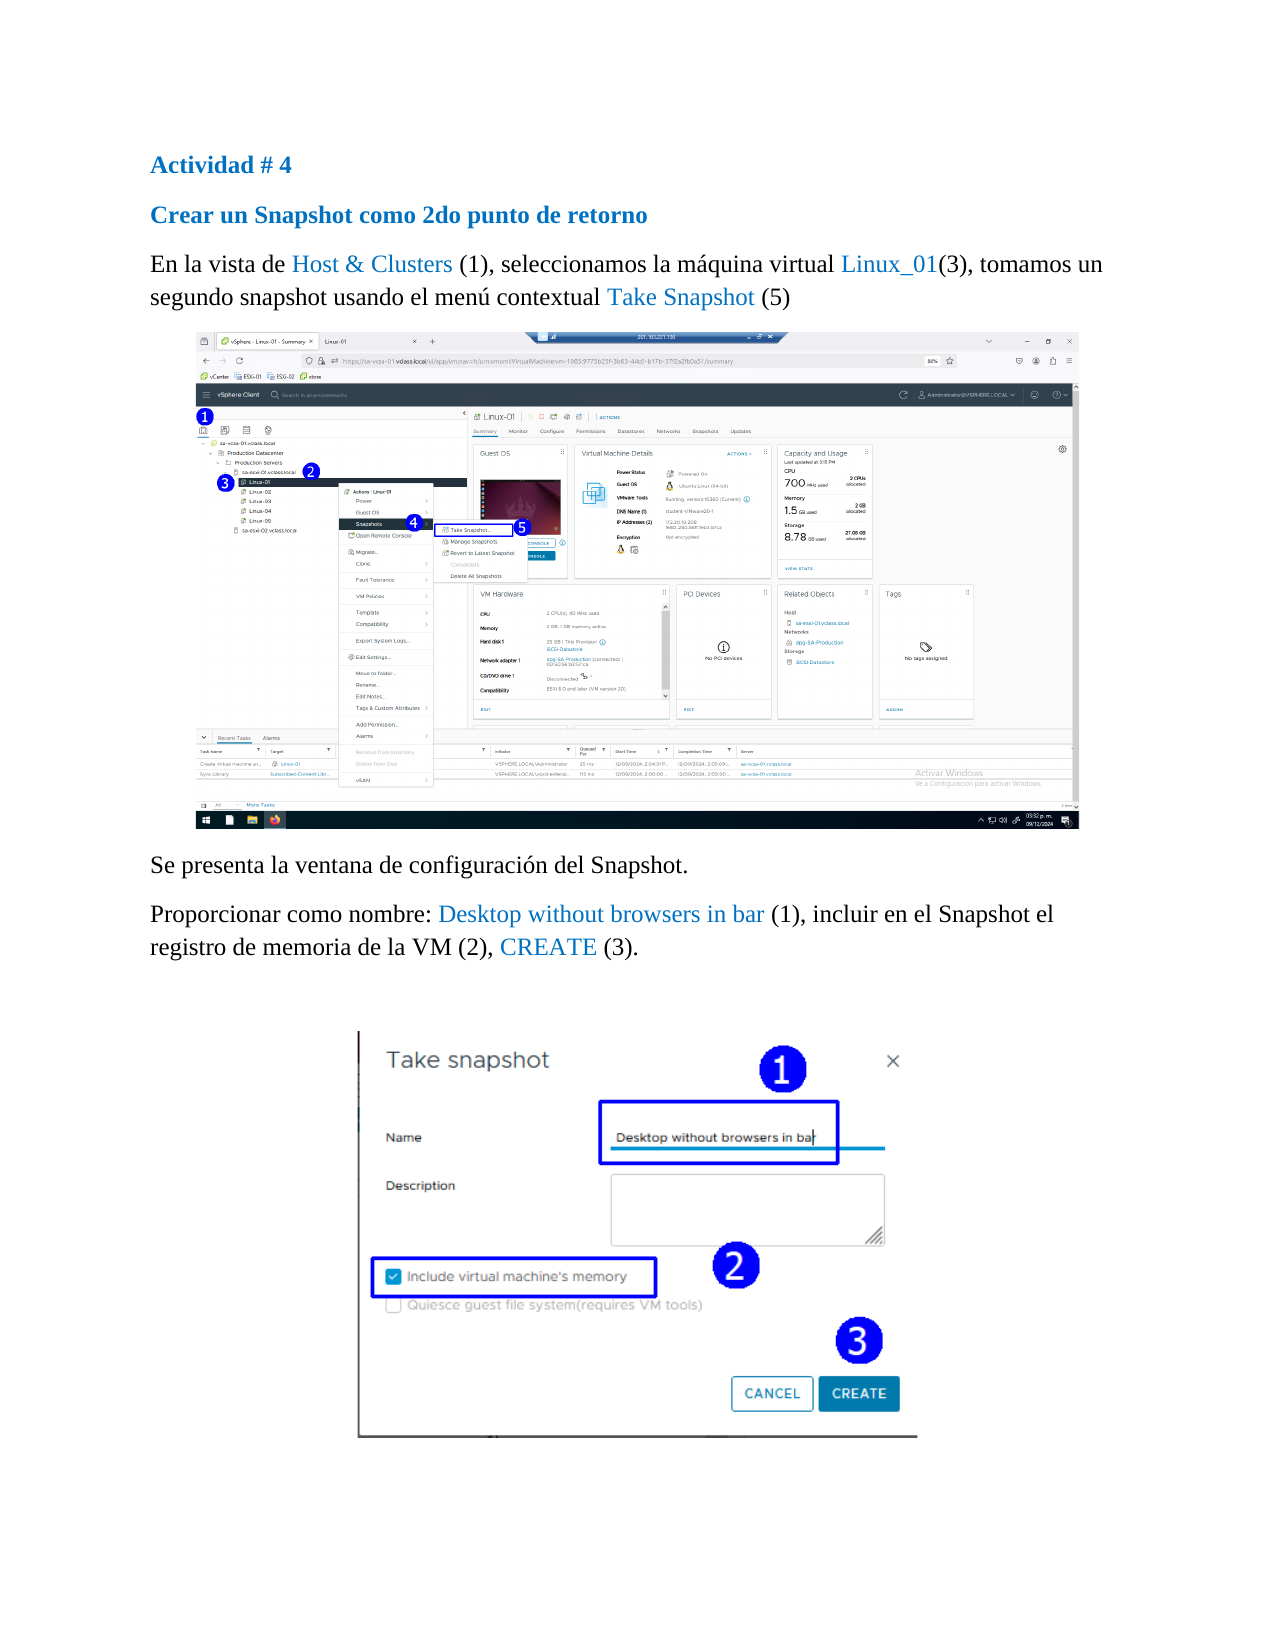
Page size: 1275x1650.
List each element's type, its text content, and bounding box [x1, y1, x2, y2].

text En la vista de Host & Clusters (1), seleccionamos la máquina virtual Linux_01(3), tomamos un segundo snapshot usando el menú contextual Take Snapshot (5) [150, 249, 1125, 311]
text Proporcionar como nombre: Desktop without browsers in bar (1), incluir en el Snapshot el registro de memoria de la VM (2), CREATE (3). [150, 899, 1125, 961]
text Se presenta la ventana de configuración del Snapshot. [150, 850, 1125, 878]
text Crear un Snapshot como 2do punto de retorno [150, 200, 1125, 228]
picture [195, 332, 1080, 829]
text Actividad # 4 [150, 150, 1125, 179]
picture [357, 1031, 918, 1438]
